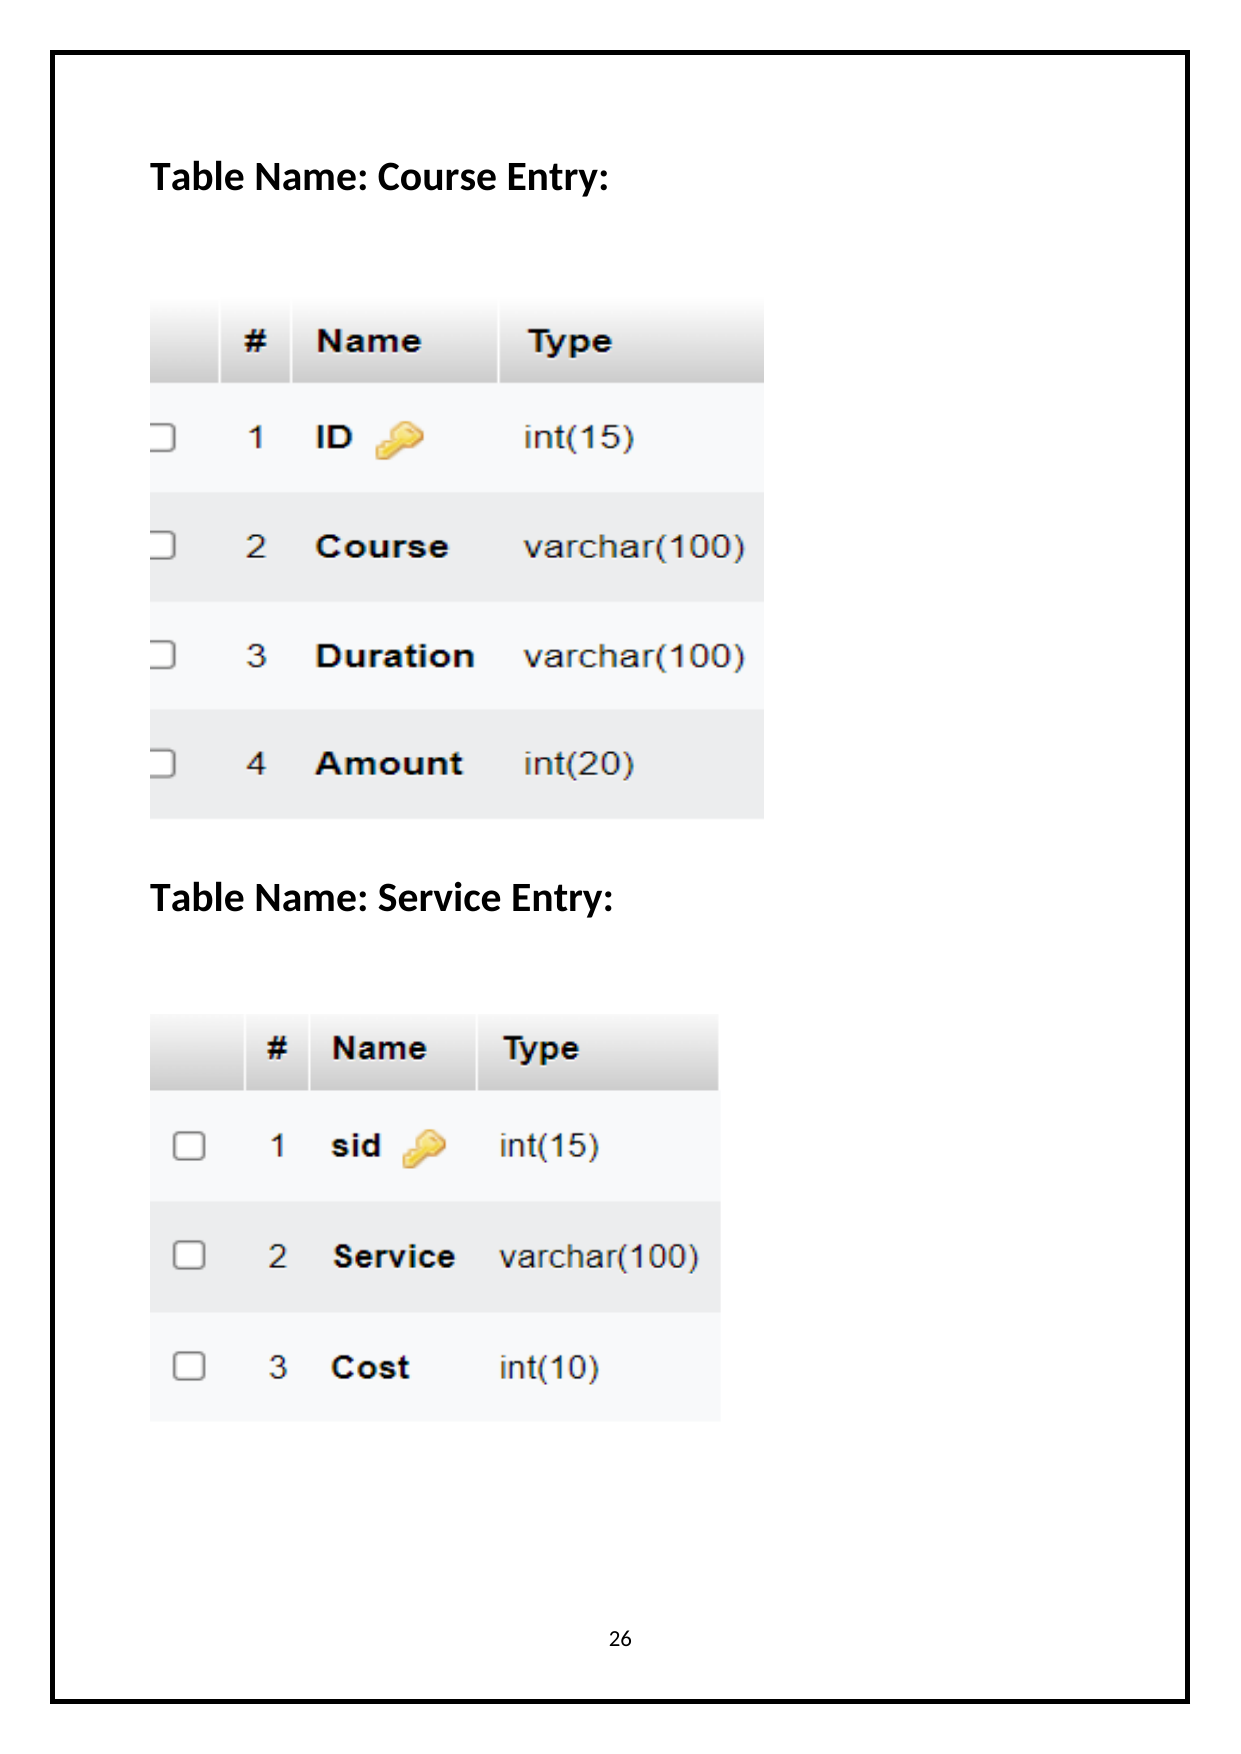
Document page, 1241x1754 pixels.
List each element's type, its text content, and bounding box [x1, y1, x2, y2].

text Table Name: Course Entry: [150, 150, 1090, 201]
text Table Name: Service Entry: [150, 871, 1090, 922]
